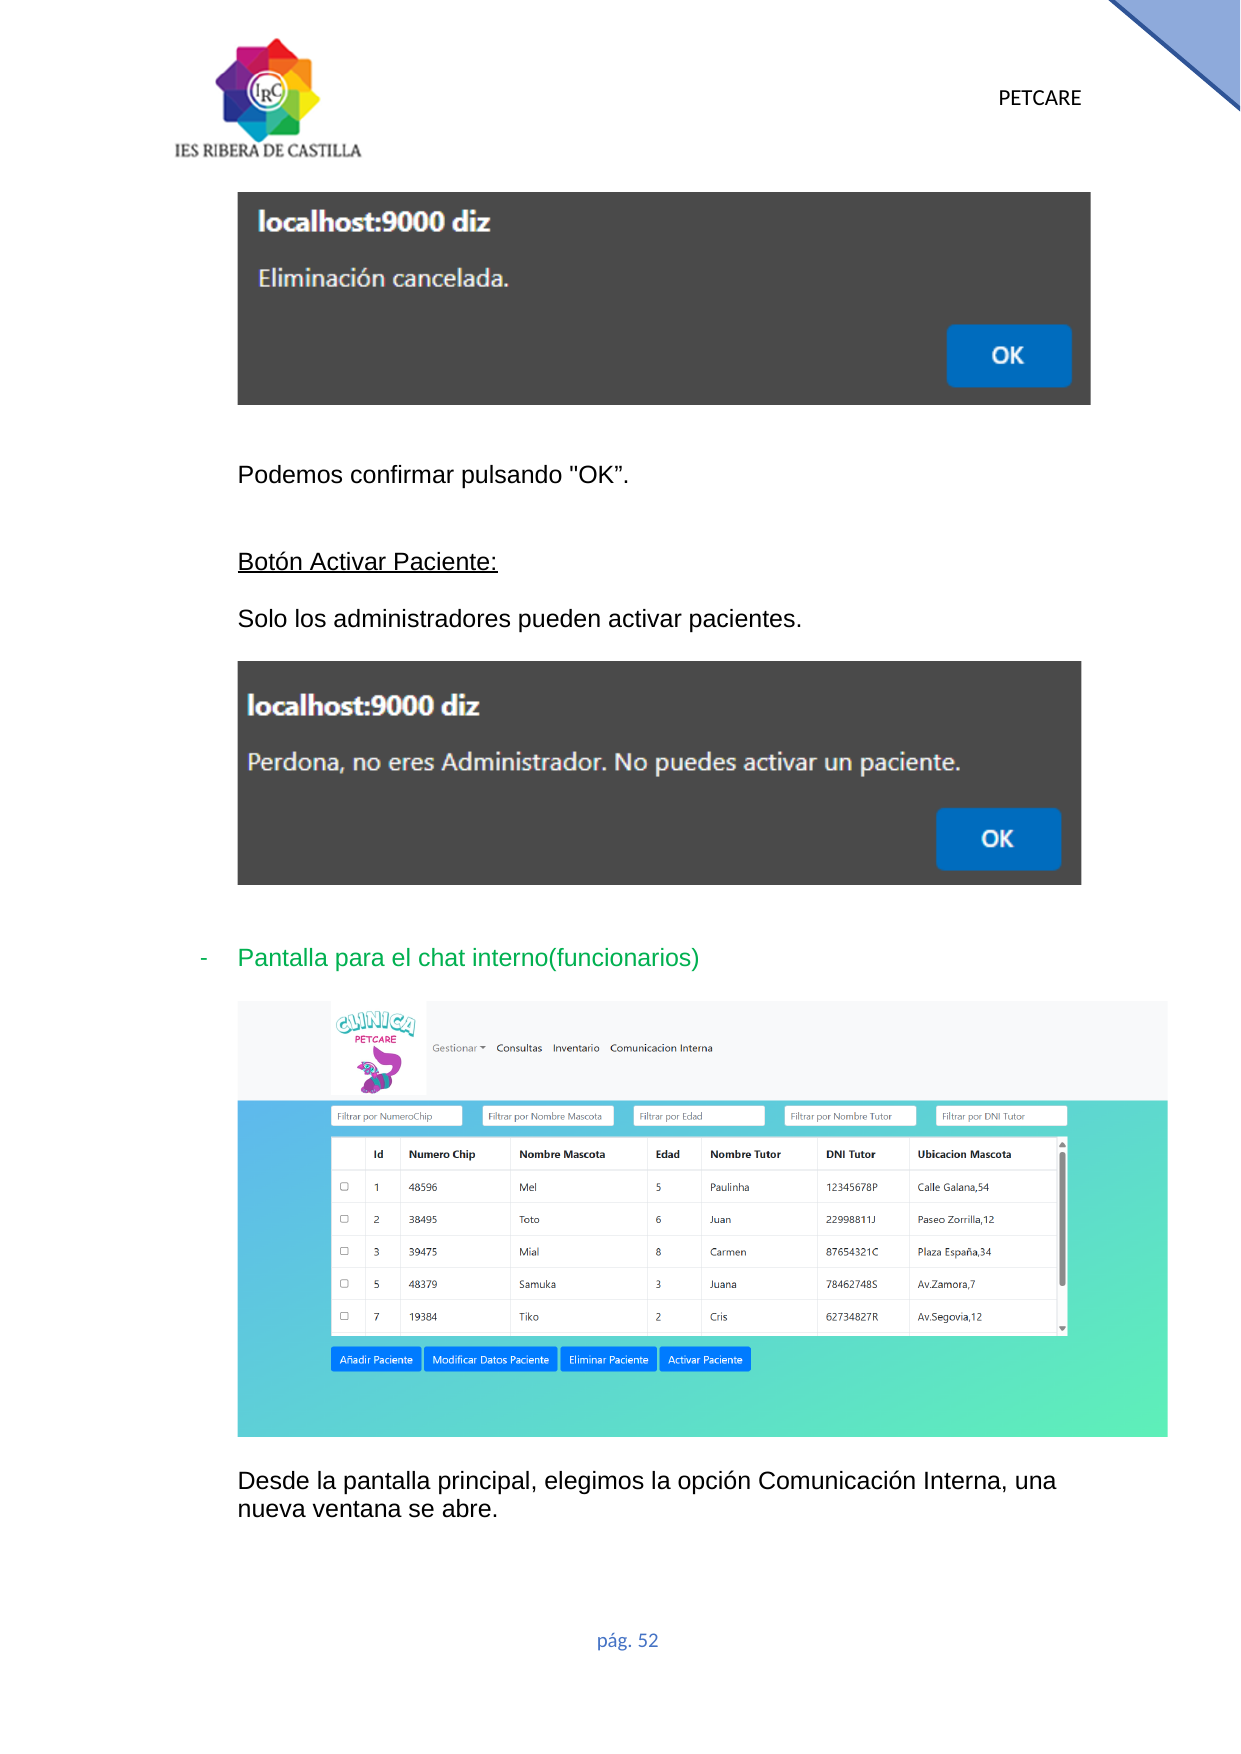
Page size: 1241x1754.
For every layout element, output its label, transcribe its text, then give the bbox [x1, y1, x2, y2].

picture [237, 1001, 1168, 1437]
list Pantalla para el chat interno(funcionarios) [200, 942, 1093, 973]
picture [173, 29, 366, 164]
list Solo los administradores pueden activar pacientes. [237, 604, 1093, 633]
list Desde la pantalla principal, elegimos la opción Comunicación Interna, una nueva ventana se abre. [237, 1466, 1093, 1523]
picture [237, 192, 1091, 405]
list Podemos confirmar pulsando "OK”. [237, 460, 1093, 489]
picture [237, 661, 1082, 885]
list Botón Activar Paciente: [237, 547, 1093, 575]
